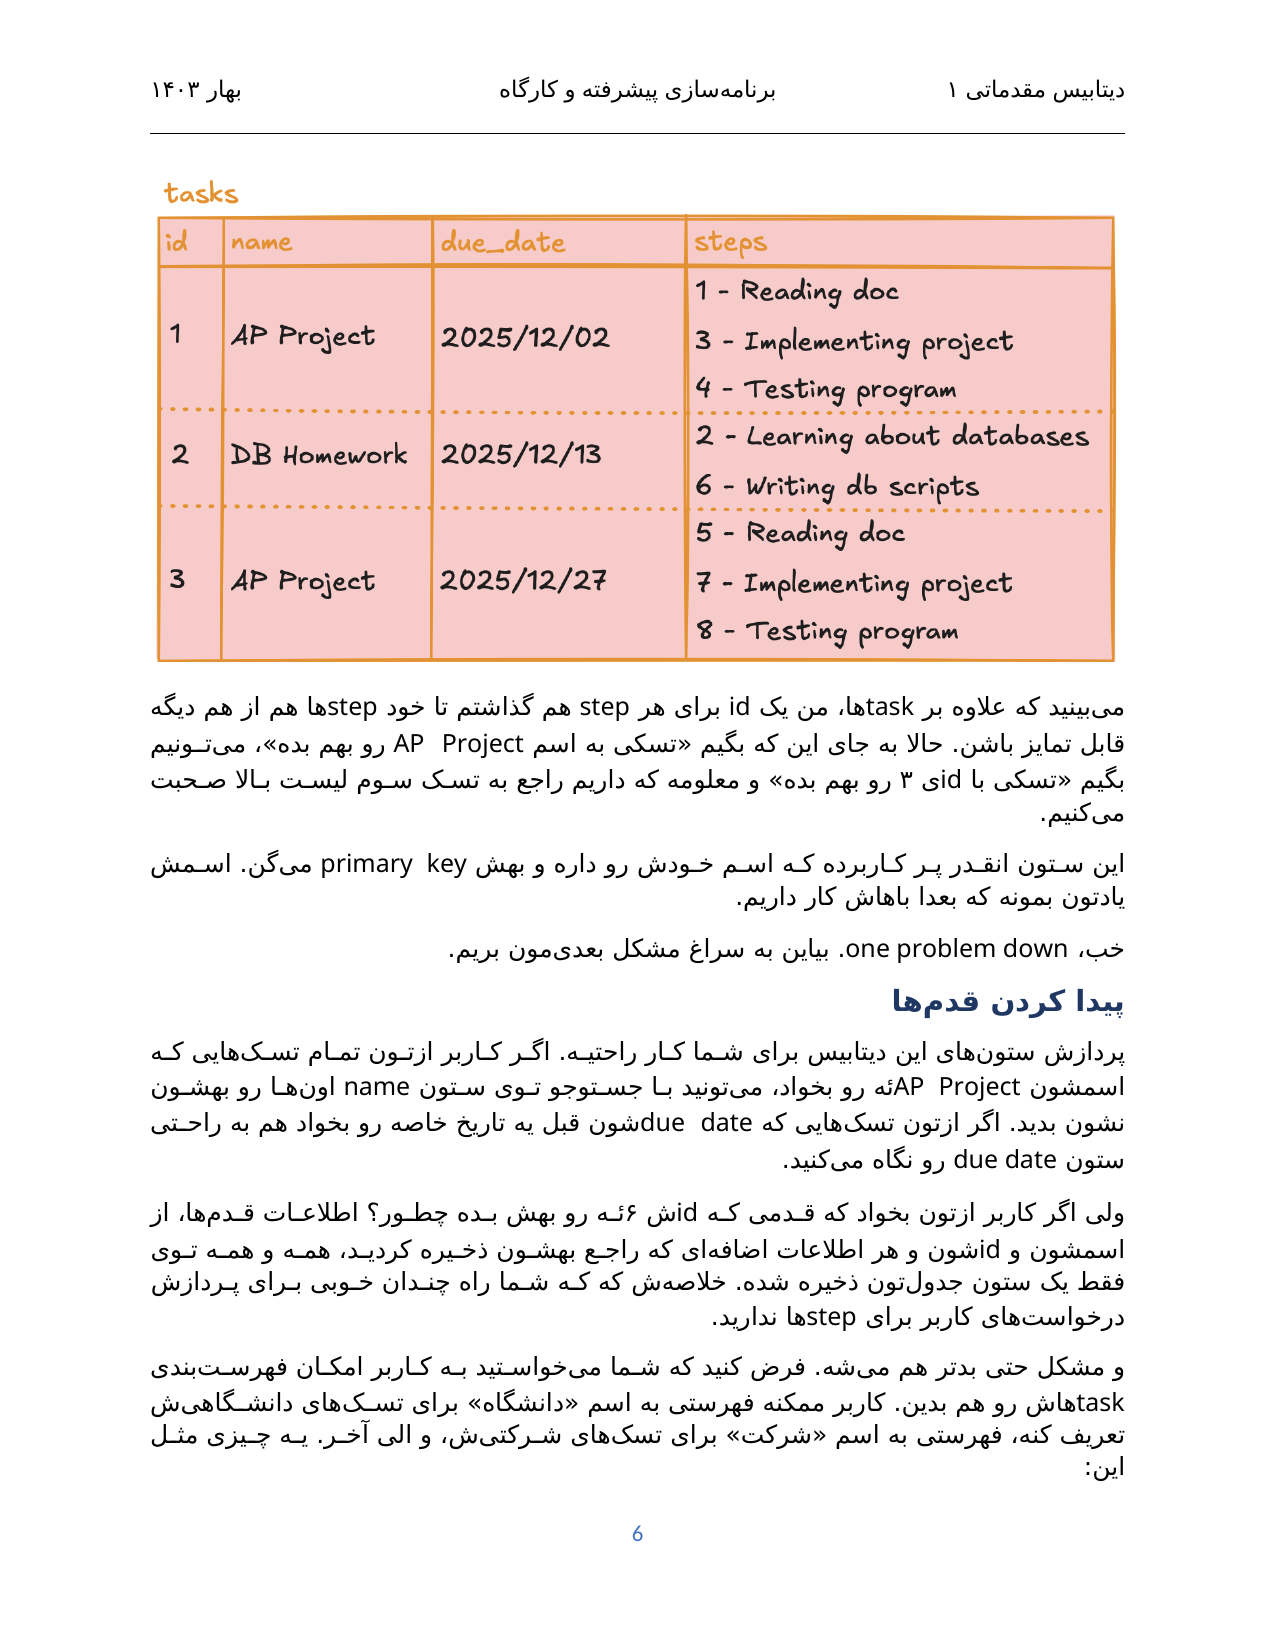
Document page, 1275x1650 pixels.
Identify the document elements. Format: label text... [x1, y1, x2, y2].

picture [150, 162, 1125, 670]
text ولی اگر کاربر ازتون بخواد که قدمی که idش ۶ئه رو بهش بده چطور؟ اطلاعات قدم‌ها، از اسمشون و idشون و هر اطلاعات اضافه‌ای که راجع بهشون ذخیره کردید، همه و همه توی فقط یک ستون جدول‌تون ذخیره شده. خلاصه‌ش که که شما راه چندان خوبی برای پردازش درخواست‌های کاربر برای stepها ندارید. [150, 1195, 1125, 1333]
text و مشکل حتی بدتر هم می‌شه. فرض کنید که شما می‌خواستید به کاربر امکان فهرست‌بندی taskهاش رو هم بدین. کاربر ممکنه فهرستی به اسم «دانشگاه» برای تسک‌های دانشگاهی‌ش تعریف کنه، فهرستی به اسم «شرکت» برای تسک‌های شرکتی‌ش، و الی آخر. یه چیزی مثل این: [150, 1352, 1125, 1481]
text خب، one problem down. بیاین به سراغ مشکل بعدی‌مون بریم. [150, 931, 1125, 964]
text این ستون انقدر پر کاربرده که اسم خودش رو داره و بهش primary key می‌گن. اسمش یادتون بمونه که بعدا باهاش کار داریم. [150, 846, 1125, 912]
text پردازش ستون‌های این دیتابیس‌ برای شما کار راحتیه. اگر کاربر ازتون تمام تسک‌هایی که اسمشون AP Projectئه رو بخواد، می‌تونید با جستوجو توی ستون name اون‌ها رو بهشون نشون بدید. اگر ازتون تسک‌هایی که due dateشون قبل یه تاریخ خاصه رو بخواد هم به راحتی ستون due date رو نگاه می‌کنید. [150, 1037, 1125, 1176]
text می‌بینید که علاوه بر task‌ها، من یک id برای هر step هم گذاشتم تا خود stepها هم از هم دیگه قابل تمایز باشن. حالا به جای این که بگیم «تسکی به اسم AP Project رو بهم بده»، می‌تونیم بگیم «تسکی با idی ۳ رو بهم بده» و معلومه که داریم راجع به تسک سوم لیست بالا صحبت می‌کنیم. [150, 689, 1125, 827]
text پیدا کردن قدم‌ها [150, 984, 1125, 1018]
